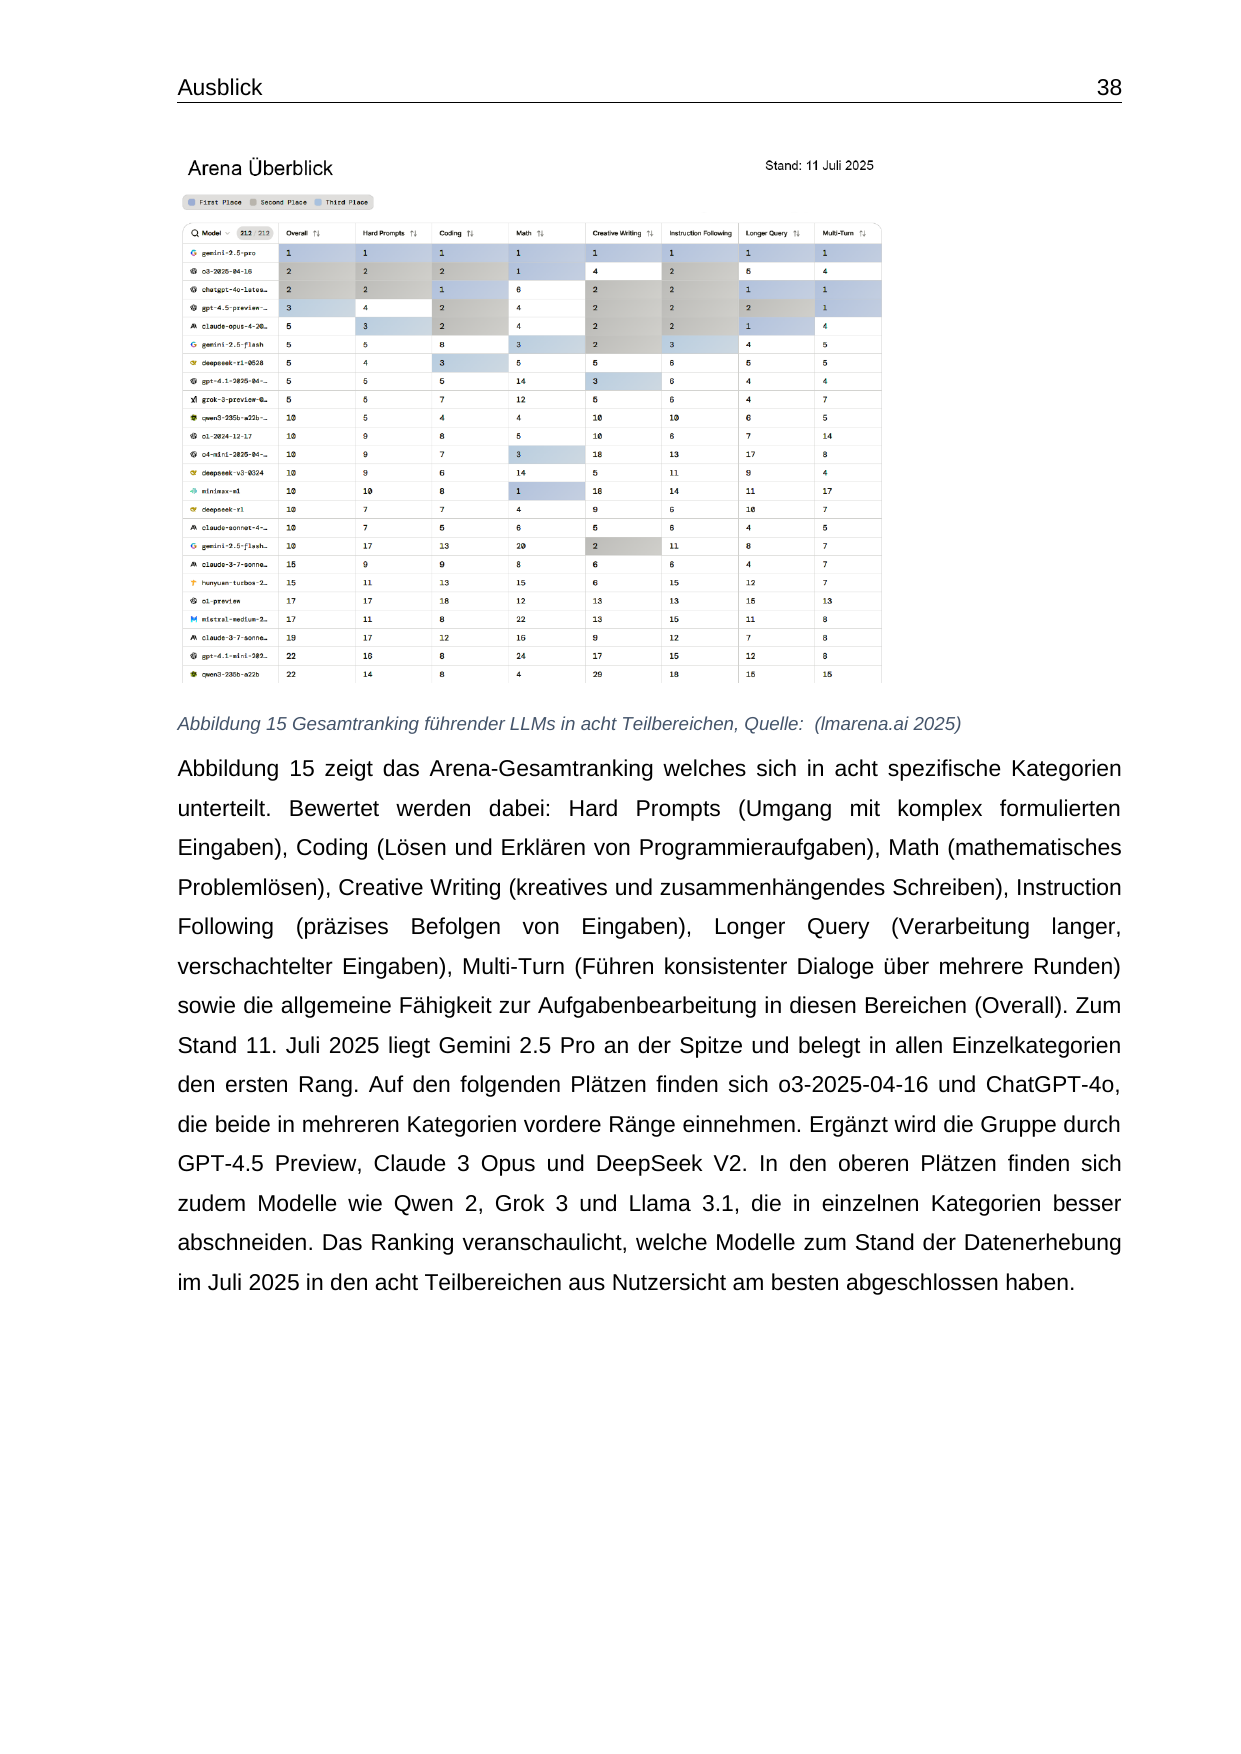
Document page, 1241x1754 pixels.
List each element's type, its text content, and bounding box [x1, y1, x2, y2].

picture [177, 147, 886, 683]
text Abbildung 15 zeigt das Arena-Gesamtranking welches sich in acht spezifische Kategorien unterteilt. Bewertet werden dabei: Hard Prompts (Umgang mit komplex formulierten Eingaben), Coding (Lösen und Erklären von Programmieraufgaben), Math (mathematisches Problemlösen), Creative Writing (kreatives und zusammenhängendes Schreiben), Instruction Following (präzises Befolgen von Eingaben), Longer Query (Verarbeitung langer, verschachtelter Eingaben), Multi-Turn (Führen konsistenter Dialoge über mehrere Runden) sowie die allgemeine Fähigkeit zur Aufgabenbearbeitung in diesen Bereichen (Overall). Zum Stand 11. Juli 2025 liegt Gemini 2.5 Pro an der Spitze und belegt in allen Einzelkategorien den ersten Rang. Auf den folgenden Plätzen finden sich o3-2025-04-16 und ChatGPT-4o, die beide in mehreren Kategorien vordere Ränge einnehmen. Ergänzt wird die Gruppe durch GPT-4.5 Preview, Claude 3 Opus und DeepSeek V2. In den oberen Plätzen finden sich zudem Modelle wie Qwen 2, Grok 3 und Llama 3.1, die in einzelnen Kategorien besser abschneiden. Das Ranking veranschaulicht, welche Modelle zum Stand der Datenerhebung im Juli 2025 in den acht Teilbereichen aus Nutzersicht am besten abgeschlossen haben. [177, 755, 1122, 1295]
text Abbildung 15 Gesamtranking führender LLMs in acht Teilbereichen, Quelle: [177, 713, 1122, 734]
